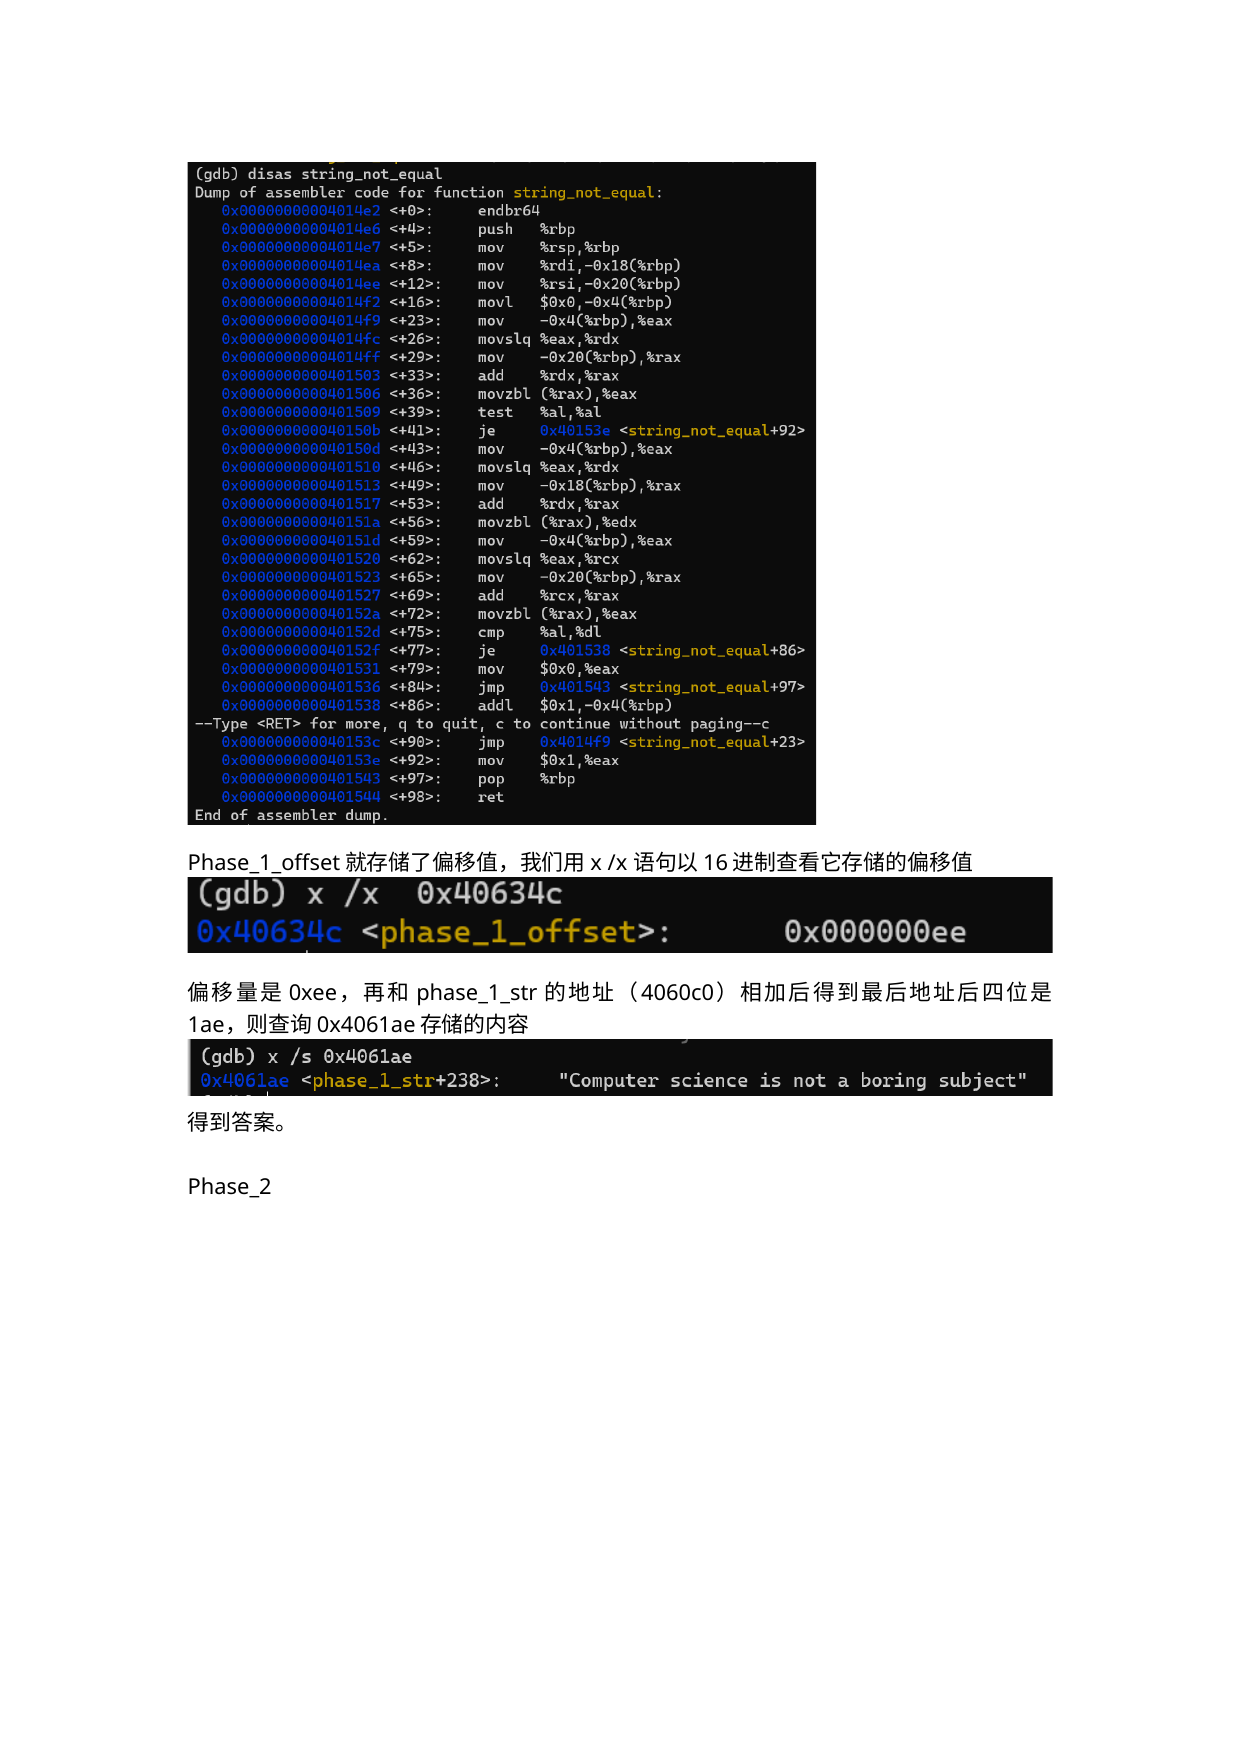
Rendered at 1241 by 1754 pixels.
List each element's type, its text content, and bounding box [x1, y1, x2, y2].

picture [187, 1039, 1053, 1096]
picture [187, 877, 1053, 953]
text 得到答案。 [187, 1104, 1053, 1137]
text 偏移量是0xee，再和phase_1_str的地址（4060c0）相加后得到最后地址后四位是1ae，则查询0x4061ae存储的内容 [187, 974, 1053, 1039]
text Phase_1_offset就存储了偏移值，我们用 x /x 语句以16进制查看它存储的偏移值 [187, 844, 1053, 877]
text Phase_2 [187, 1169, 1053, 1202]
picture [187, 162, 817, 825]
